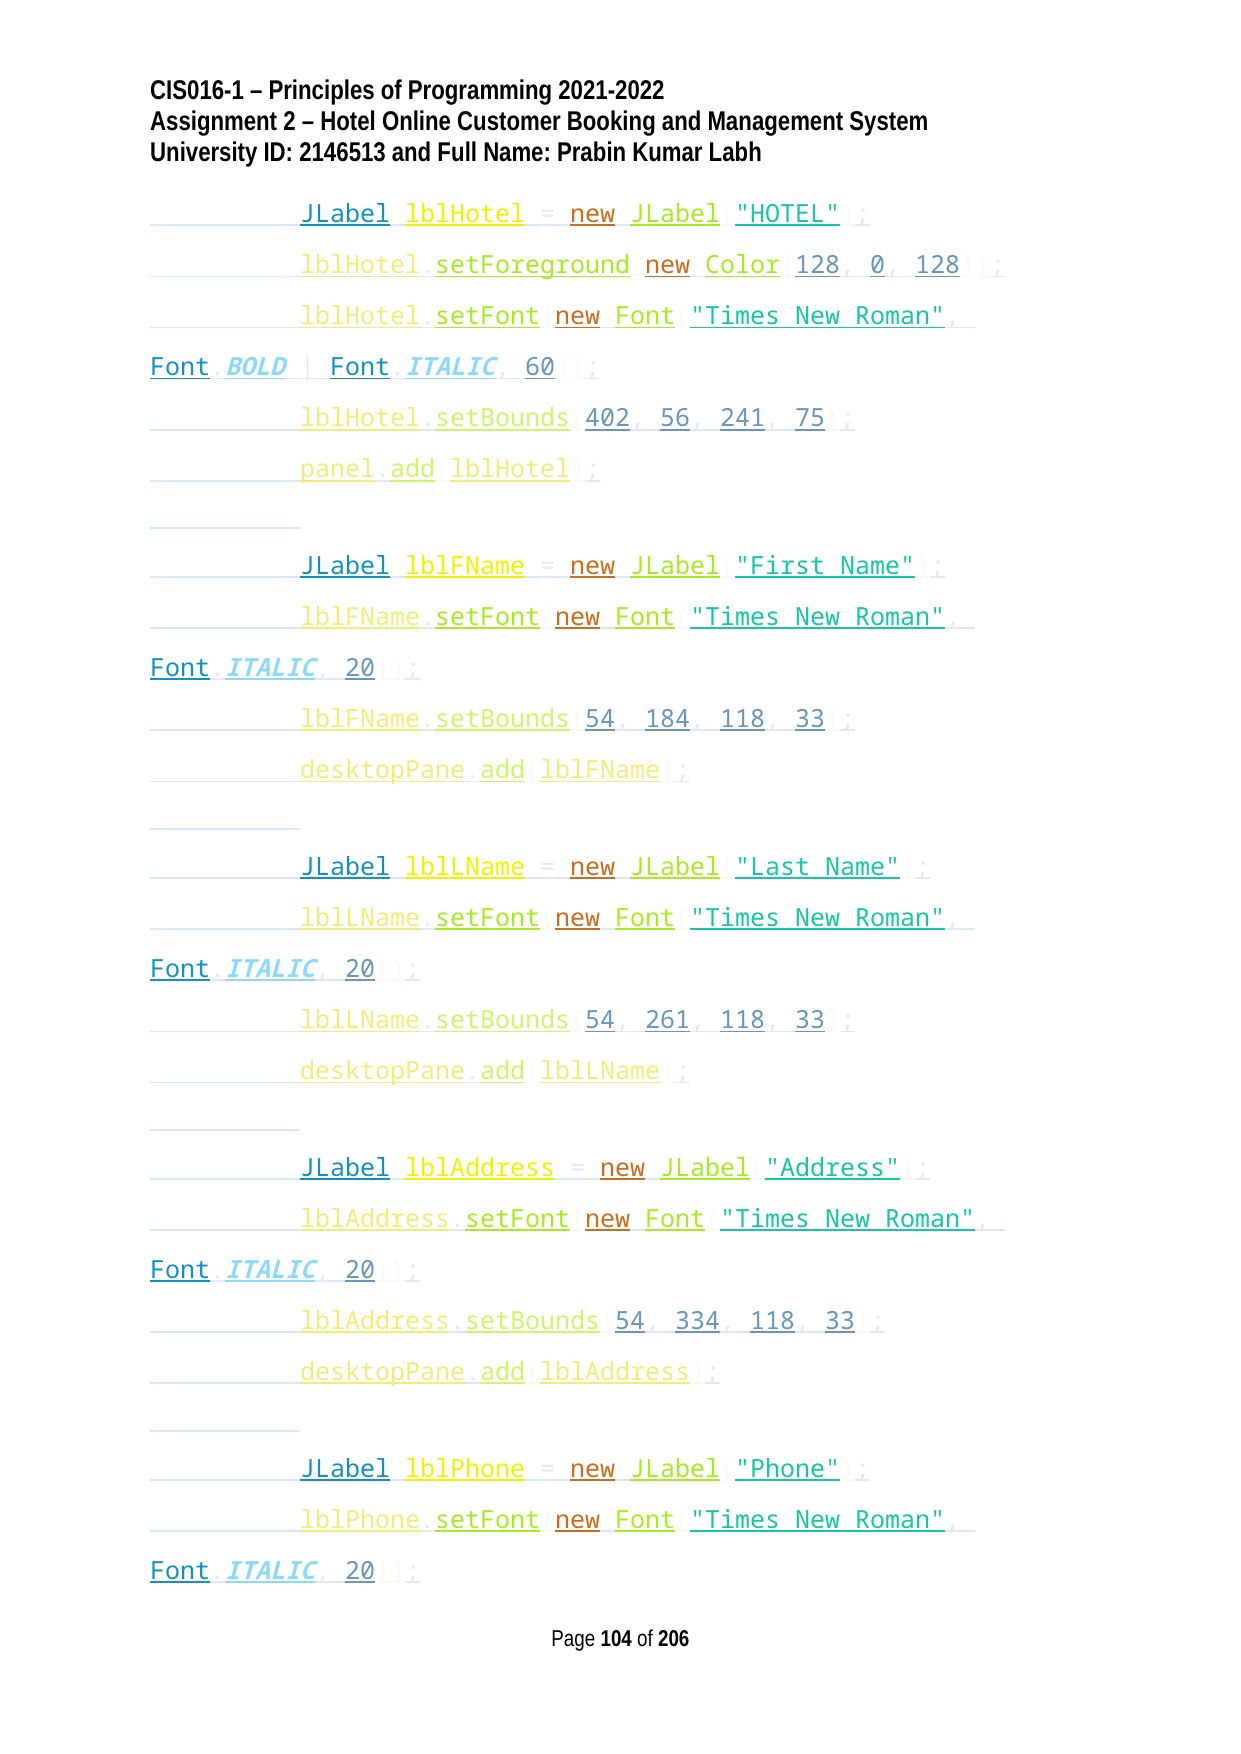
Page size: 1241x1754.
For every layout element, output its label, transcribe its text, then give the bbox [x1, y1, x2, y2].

text desktopPane.add(lblLName); [150, 1053, 1090, 1087]
text lblFName.setFont(new Font("Times New Roman", Font.ITALIC, 20)); [150, 599, 1090, 684]
text lblLName.setBounds(54, 261, 118, 33); [150, 1002, 1090, 1036]
text panel.add(lblHotel); [150, 451, 1090, 485]
text lblLName.setFont(new Font("Times New Roman", Font.ITALIC, 20)); [150, 899, 1090, 985]
text lblFName.setBounds(54, 184, 118, 33); [150, 701, 1090, 735]
text desktopPane.add(lblAddress); [150, 1354, 1090, 1388]
text lblHotel.setBounds(402, 56, 241, 75); [150, 400, 1090, 434]
text JLabel lblLName = new JLabel("Last Name"); [150, 848, 1090, 883]
text lblAddress.setFont(new Font("Times New Roman", Font.ITALIC, 20)); [150, 1201, 1090, 1286]
text JLabel lblFName = new JLabel("First Name"); [150, 548, 1090, 582]
text lblPhone.setFont(new Font("Times New Roman", Font.ITALIC, 20)); [150, 1501, 1090, 1587]
text JLabel lblAddress = new JLabel("Address"); [150, 1149, 1090, 1183]
text lblHotel.setForeground(new Color(128, 0, 128)); [150, 247, 1090, 281]
text lblHotel.setFont(new Font("Times New Roman", Font.BOLD | Font.ITALIC, 60)); [150, 298, 1090, 383]
text lblAddress.setBounds(54, 334, 118, 33); [150, 1303, 1090, 1337]
text desktopPane.add(lblFName); [150, 752, 1090, 786]
text JLabel lblHotel = new JLabel("HOTEL"); [150, 196, 1090, 230]
text JLabel lblPhone = new JLabel("Phone"); [150, 1450, 1090, 1484]
